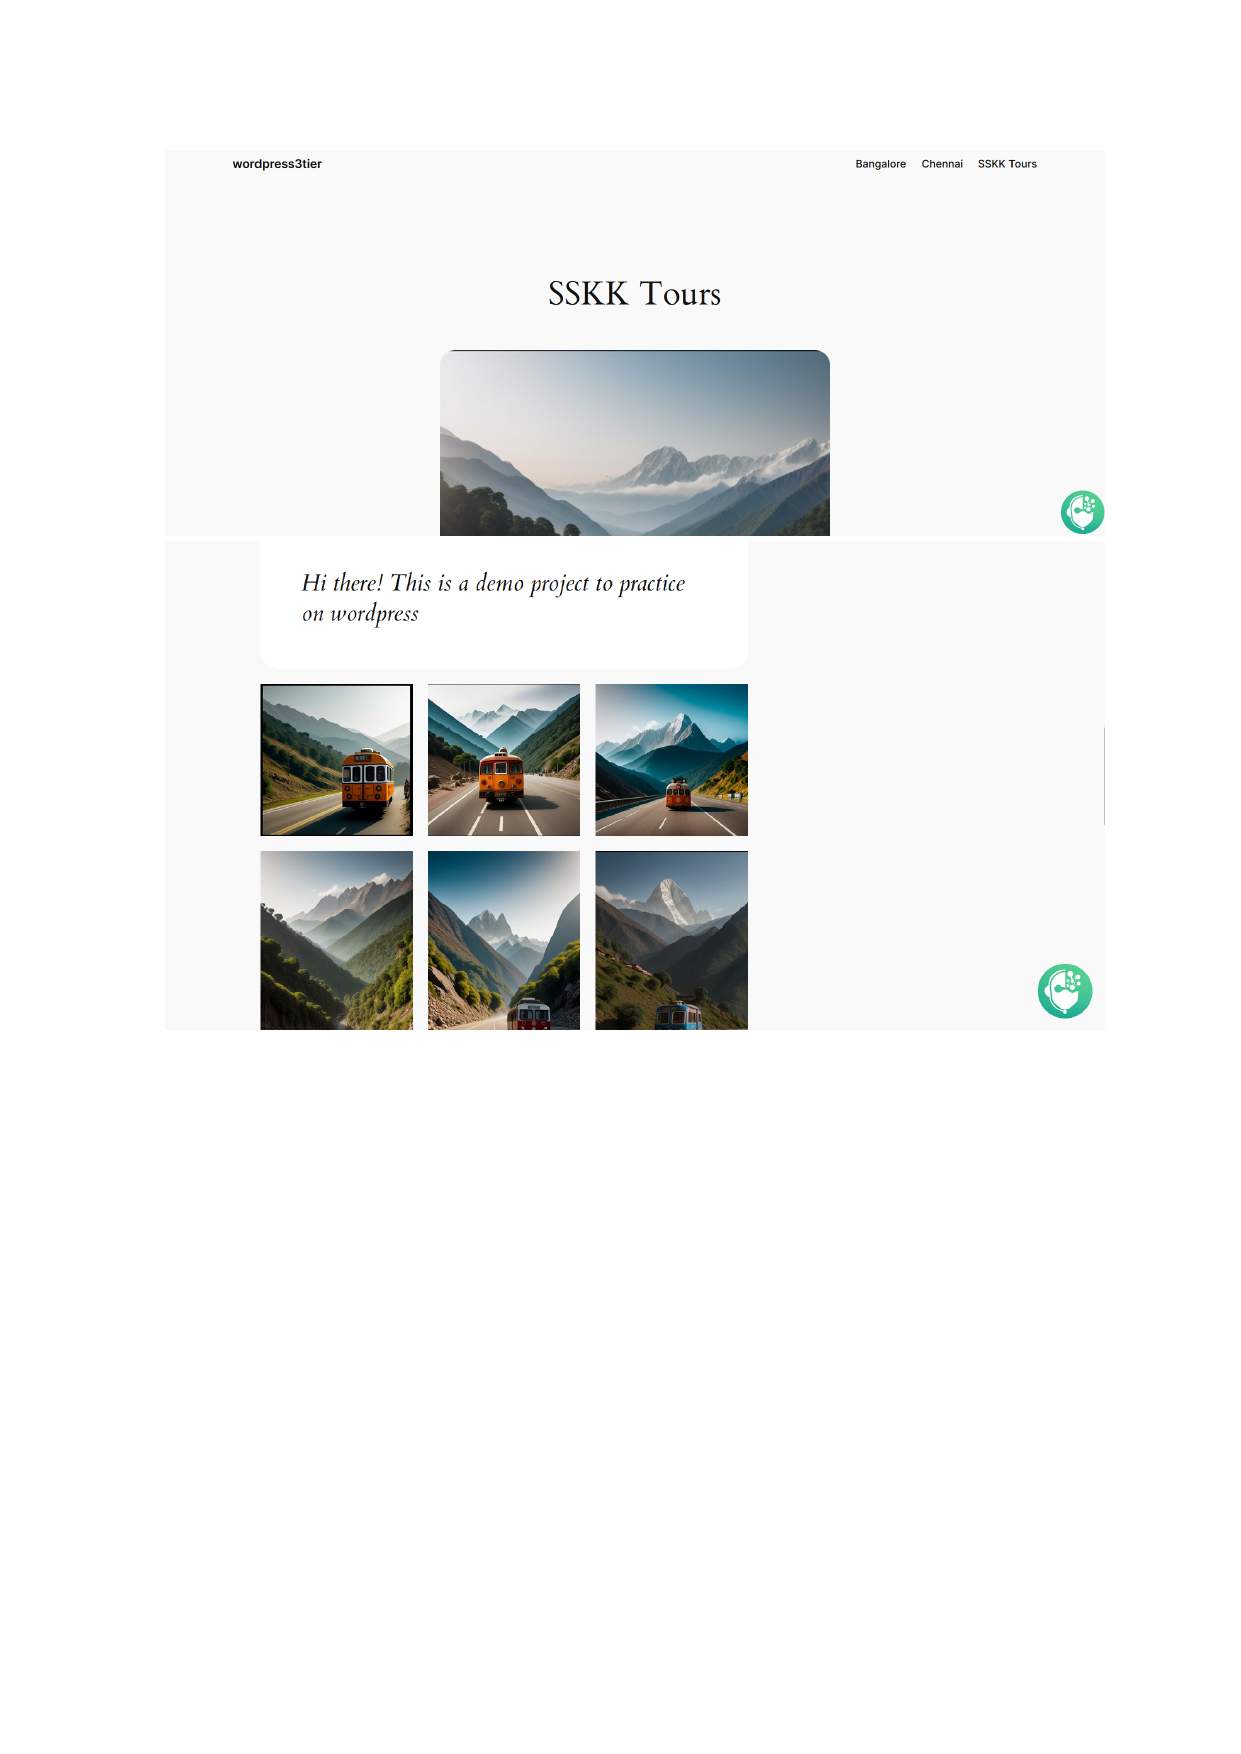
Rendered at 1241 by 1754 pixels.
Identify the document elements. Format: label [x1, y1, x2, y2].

picture [164, 541, 1105, 1030]
picture [164, 150, 1105, 536]
